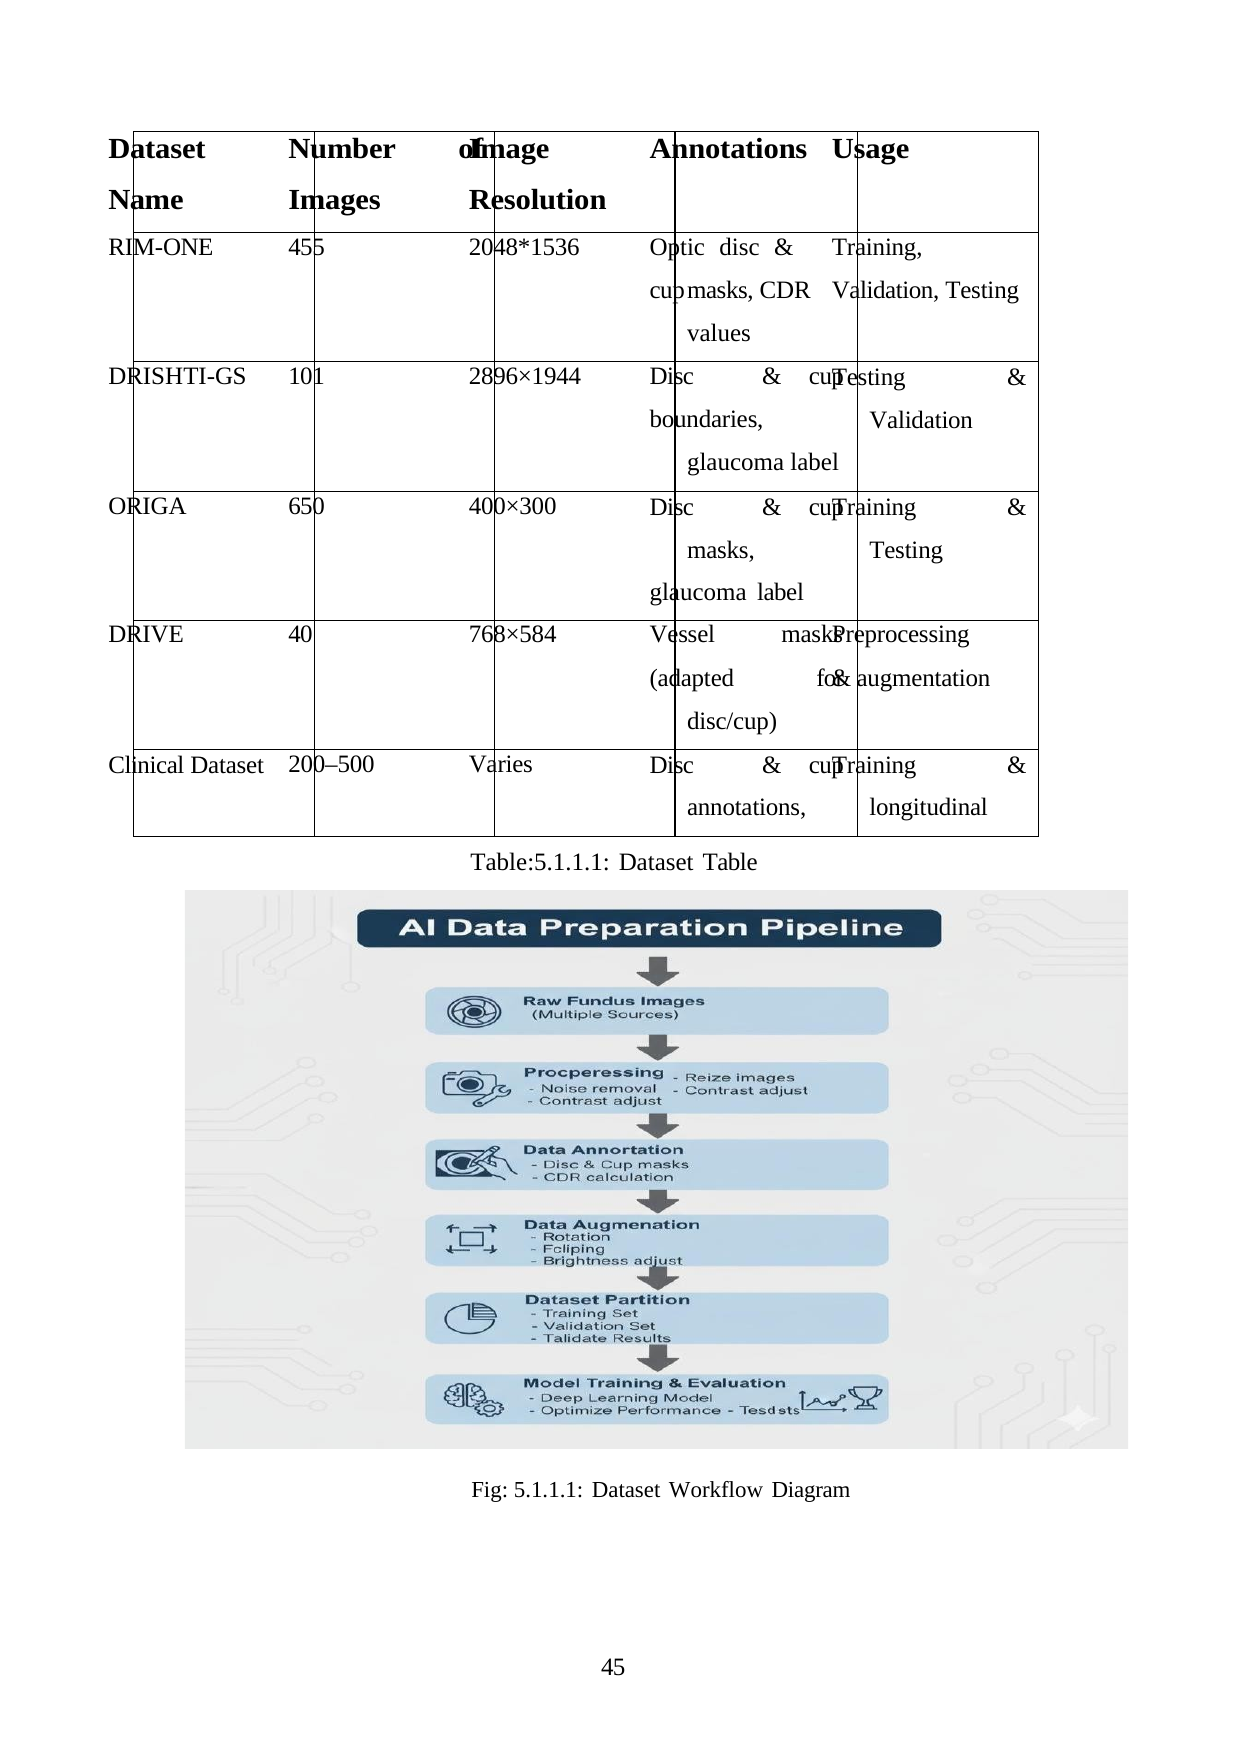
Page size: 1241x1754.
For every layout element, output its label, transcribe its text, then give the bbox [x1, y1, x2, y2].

table_cell Clinical Dataset [134, 750, 314, 836]
table_cell 400×300 [495, 492, 674, 619]
text Table:5.1.1.1: Dataset Table [81, 847, 1147, 876]
table_cell Preprocessing & augmentation [858, 621, 1038, 749]
table_cell 40 [315, 621, 494, 749]
table_cell Training, Validation, Testing [858, 233, 1038, 361]
table_cell Optic disc & cup masks, CDR values [676, 233, 857, 361]
table_cell DRISHTI-GS [134, 362, 314, 491]
table_header Annotations [676, 132, 857, 232]
table_cell Disc & cup masks, glaucoma label [676, 492, 857, 619]
picture [184, 890, 1129, 916]
table_cell 2896×1944 [495, 362, 674, 491]
table_cell ORIGA [134, 492, 314, 619]
table_cell DRIVE [134, 621, 314, 749]
table_cell Training & longitudinal [858, 750, 1038, 836]
table_cell 650 [315, 492, 494, 619]
table_header Number of Images [315, 132, 494, 232]
table_cell Vessel masks (adapted for disc/cup) [676, 621, 857, 749]
table_cell 455 [315, 233, 494, 361]
table_cell Testing & Validation [858, 362, 1038, 491]
table_header Image Resolution [495, 132, 674, 232]
text Fig: 5.1.1.1: Dataset Workflow Diagram [126, 916, 1196, 1503]
table_cell RIM-ONE [134, 233, 314, 361]
table_header Dataset Name [134, 132, 314, 232]
table_cell Disc & cup annotations, [676, 750, 857, 836]
table_cell 2048*1536 [495, 233, 674, 361]
table_cell 101 [315, 362, 494, 491]
table_cell 200–500 [315, 750, 494, 836]
table_cell Disc & cup boundaries, glaucoma label [676, 362, 857, 491]
table_cell Varies [495, 750, 674, 836]
table_header Usage [858, 132, 1038, 232]
table_cell 768×584 [495, 621, 674, 749]
table_cell Training & Testing [858, 492, 1038, 619]
